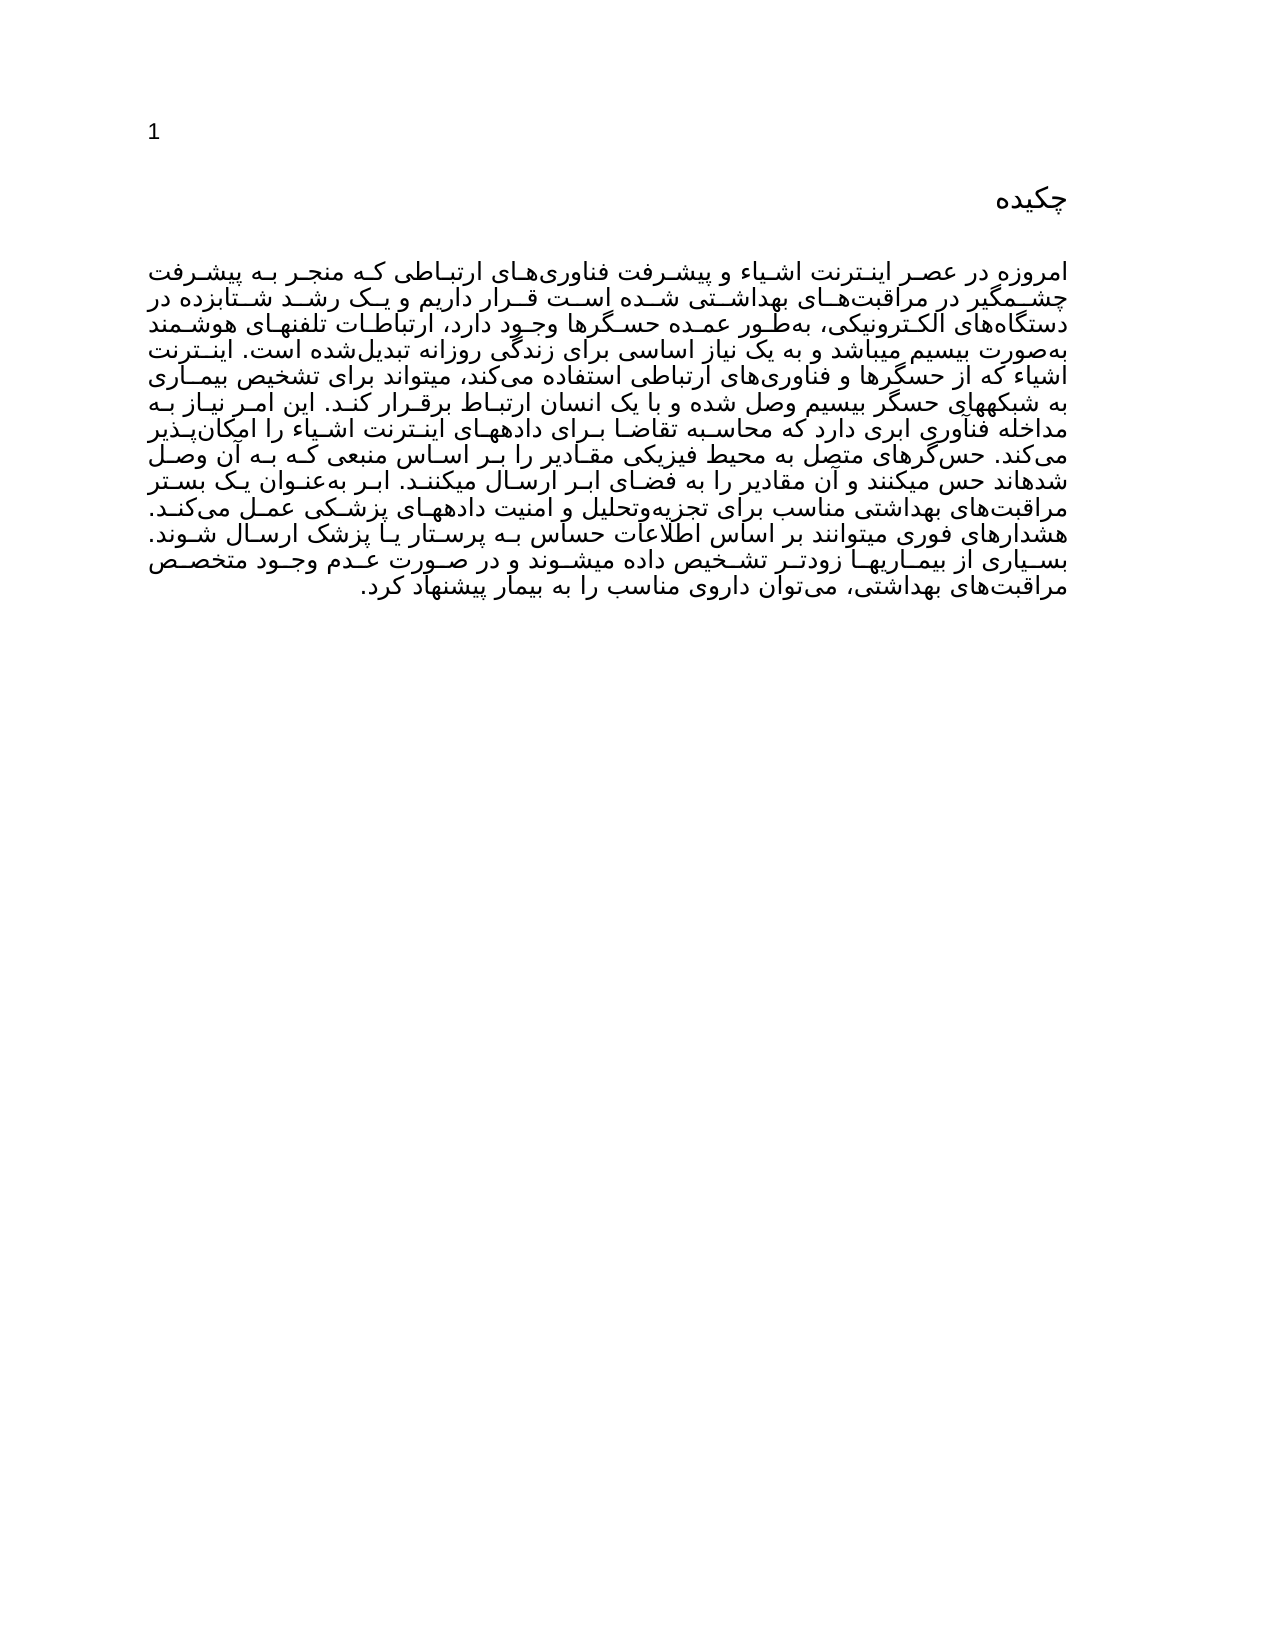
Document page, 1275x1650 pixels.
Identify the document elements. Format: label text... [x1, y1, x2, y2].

text امروزه در عصر اینترنت اشیاء و پیشرفت فناوری‌های ارتباطی که منجر به پیشرفت چشمگیر در مراقبت‌های بهداشتی شده است قرار داریم و یک رشد شتابزده در دستگاه‌های الکترونیکی، به‌طور عمده حسگرها وجود دارد، ارتباطات تلفنهای هوشمند به‌صورت بیسیم میباشد و به یک نیاز اساسی برای زندگی روزانه تبدیل‌شده است. اینترنت اشیاء که از حسگرها و فناوری‌های ارتباطی استفاده می‌کند، میتواند برای تشخیص بیماری به شبکههای حسگر بیسیم وصل شده و با یک انسان ارتباط برقرار کند. این امر نیاز به مداخله فنآوری ابری دارد که محاسبه تقاضا برای دادههای اینترنت اشیاء را امکان‌پذیر می‌کند. حس‌گرهای متصل به محیط فیزیکی مقادیر را بر اساس منبعی که به آن وصل شدهاند حس میکنند و آن مقادیر را به فضای ابر ارسال میکنند. ابر به‌عنوان یک بستر مراقبت‌های بهداشتی مناسب برای تجزیه‌وتحلیل و امنیت دادههای پزشکی عمل می‌کند. هشدارهای فوری میتوانند بر اساس اطلاعات حساس به پرستار یا پزشک ارسال شوند. بسیاری از بیماریها زودتر تشخیص داده میشوند و در صورت عدم وجود متخصص مراقبت‌های بهداشتی، می‌توان داروی مناسب را به بیمار پیشنهاد کرد. [148, 259, 1068, 601]
subtitle چکیده [148, 181, 1068, 215]
